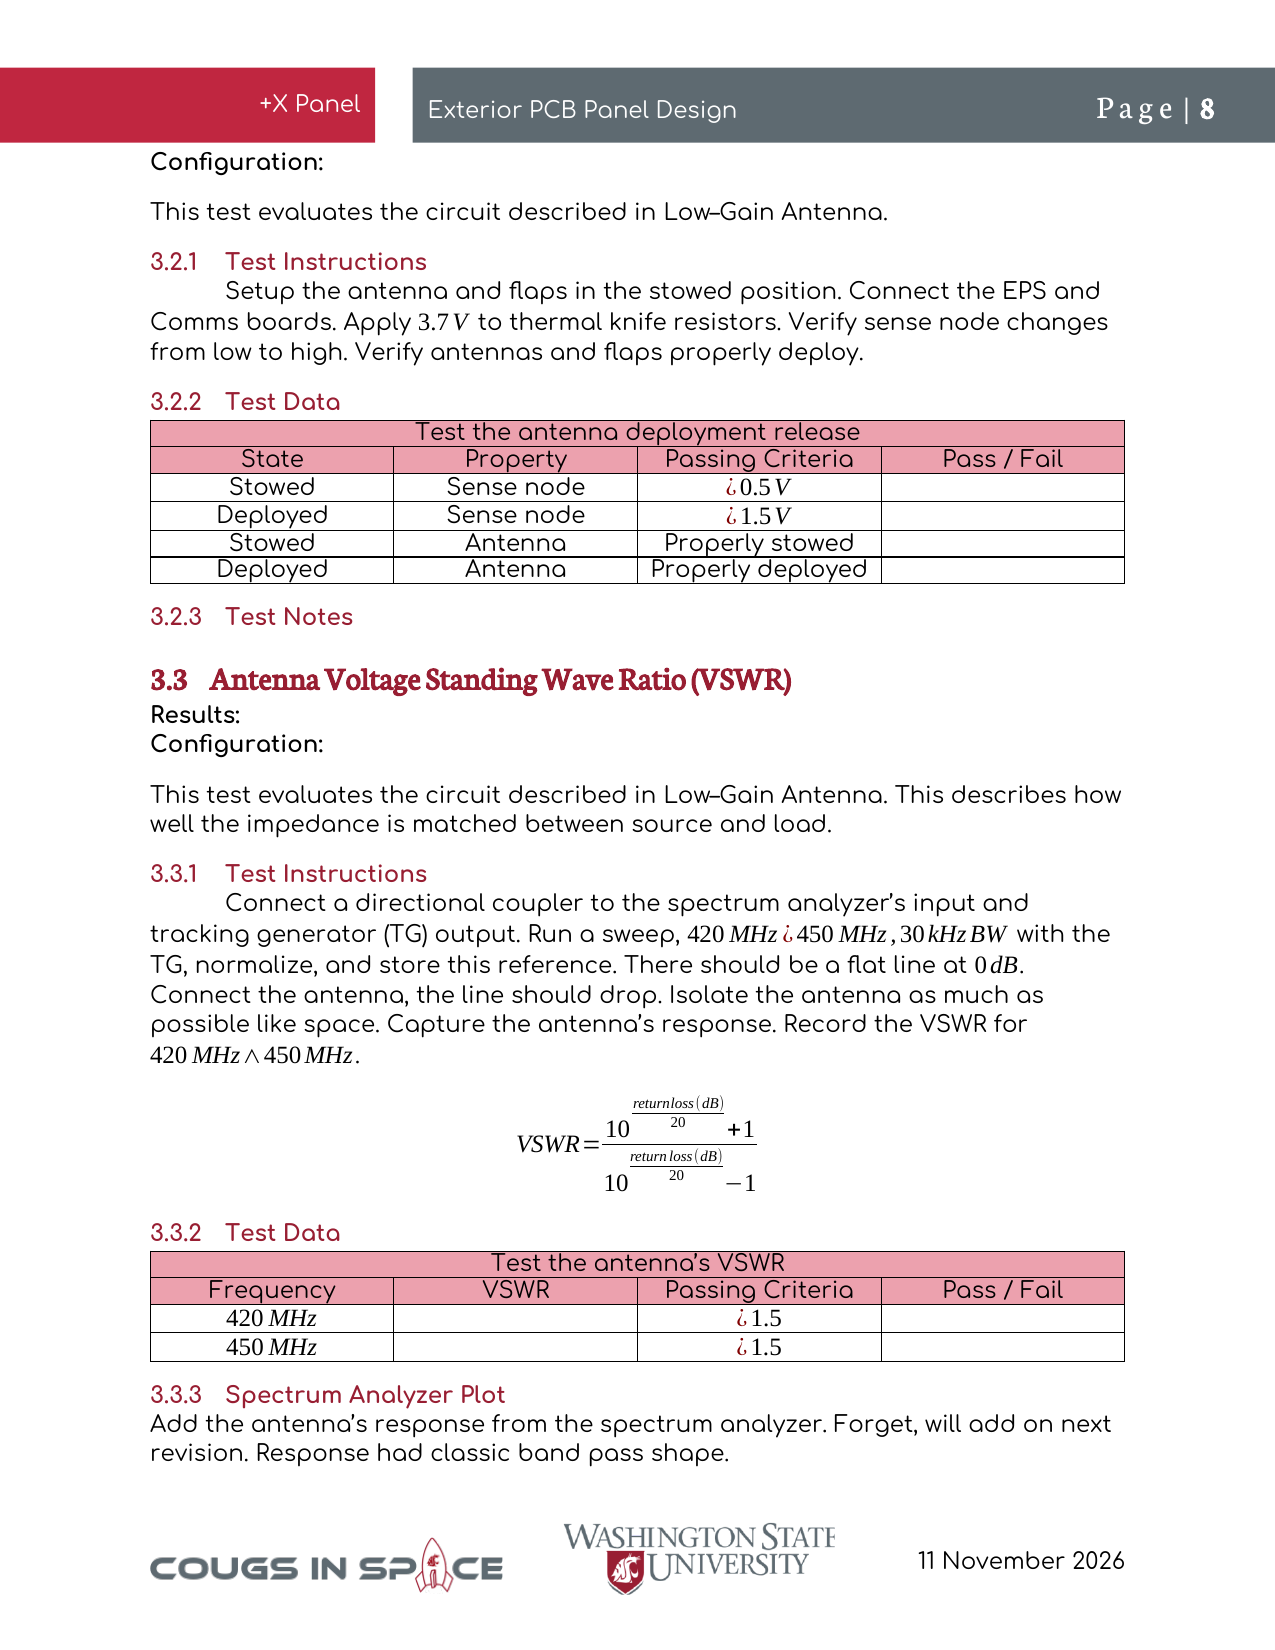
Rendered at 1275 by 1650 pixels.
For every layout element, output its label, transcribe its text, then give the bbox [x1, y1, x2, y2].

subtitle Antenna Voltage Standing Wave Ratio (VSWR) [150, 655, 1125, 697]
table_cell Pass / Fail [882, 1278, 1124, 1304]
text Connect a directional coupler to the spectrum analyzer’s input and tracking generator (TG) output. Run a sweep, with the TG, normalize, and store this reference. There should be a flat line at . Connect the antenna, the line should drop. Isolate the antenna as much as possible like space. Capture the antenna’s response. Record the VSWR for . [150, 891, 1125, 1069]
table_cell Frequency [151, 1278, 393, 1304]
picture [150, 1537, 503, 1594]
subtitle Test Instructions [150, 862, 1125, 888]
table_cell [882, 1305, 1124, 1332]
table_cell [882, 558, 1124, 583]
subtitle Test Notes [150, 605, 1125, 630]
table_cell Antenna [394, 531, 637, 556]
table_cell Properly stowed [638, 531, 881, 556]
table_cell [882, 1333, 1124, 1361]
text Results: [150, 703, 1125, 729]
table_cell VSWR [394, 1278, 637, 1304]
table_cell Passing Criteria [638, 447, 881, 473]
subtitle Test Instructions [150, 250, 1125, 276]
table_cell Property [394, 447, 637, 473]
table_cell Pass / Fail [882, 447, 1124, 473]
text Setup the antenna and flaps in the stowed position. Connect the EPS and Comms boards. Apply to thermal knife resistors. Verify sense node changes from low to high. Verify antennas and flaps properly deploy. [150, 279, 1125, 366]
table_header Test the antenna’s VSWR [151, 1252, 1124, 1277]
text This test evaluates the circuit described in Low–Gain Antenna. This describes how well the impedance is matched between source and load. [150, 783, 1125, 838]
table_cell [638, 474, 881, 501]
table_cell Properly deployed [638, 558, 881, 583]
picture [562, 1522, 835, 1594]
text Add the antenna’s response from the spectrum analyzer. Forget, will add on next revision. Response had classic band pass shape. [150, 1412, 1125, 1467]
table_cell [151, 1333, 393, 1361]
subtitle Spectrum Analyzer Plot [150, 1383, 1125, 1408]
subtitle Test Data [150, 1221, 1125, 1247]
table_cell [638, 1333, 881, 1361]
table_cell Deployed [151, 558, 393, 583]
table_cell Deployed [151, 502, 393, 530]
table_header Test the antenna deployment release [151, 421, 1124, 446]
table_cell [151, 1305, 393, 1332]
table_cell [882, 502, 1124, 530]
table_cell [638, 1305, 881, 1332]
table_cell Stowed [151, 531, 393, 556]
table_cell Stowed [151, 474, 393, 501]
subtitle Test Data [150, 390, 1125, 416]
table_cell Antenna [394, 558, 637, 583]
table_cell Sense node [394, 474, 637, 501]
table_cell Passing Criteria [638, 1278, 881, 1304]
table_cell Sense node [394, 502, 637, 530]
table_cell [882, 474, 1124, 501]
text Configuration: [150, 150, 1125, 176]
table_cell [394, 1333, 637, 1361]
table_cell [638, 502, 881, 530]
text Configuration: [150, 733, 1125, 758]
text This test evaluates the circuit described in Low–Gain Antenna. [150, 200, 1125, 226]
table_cell [882, 531, 1124, 556]
table_cell State [151, 447, 393, 473]
table_cell [394, 1305, 637, 1332]
